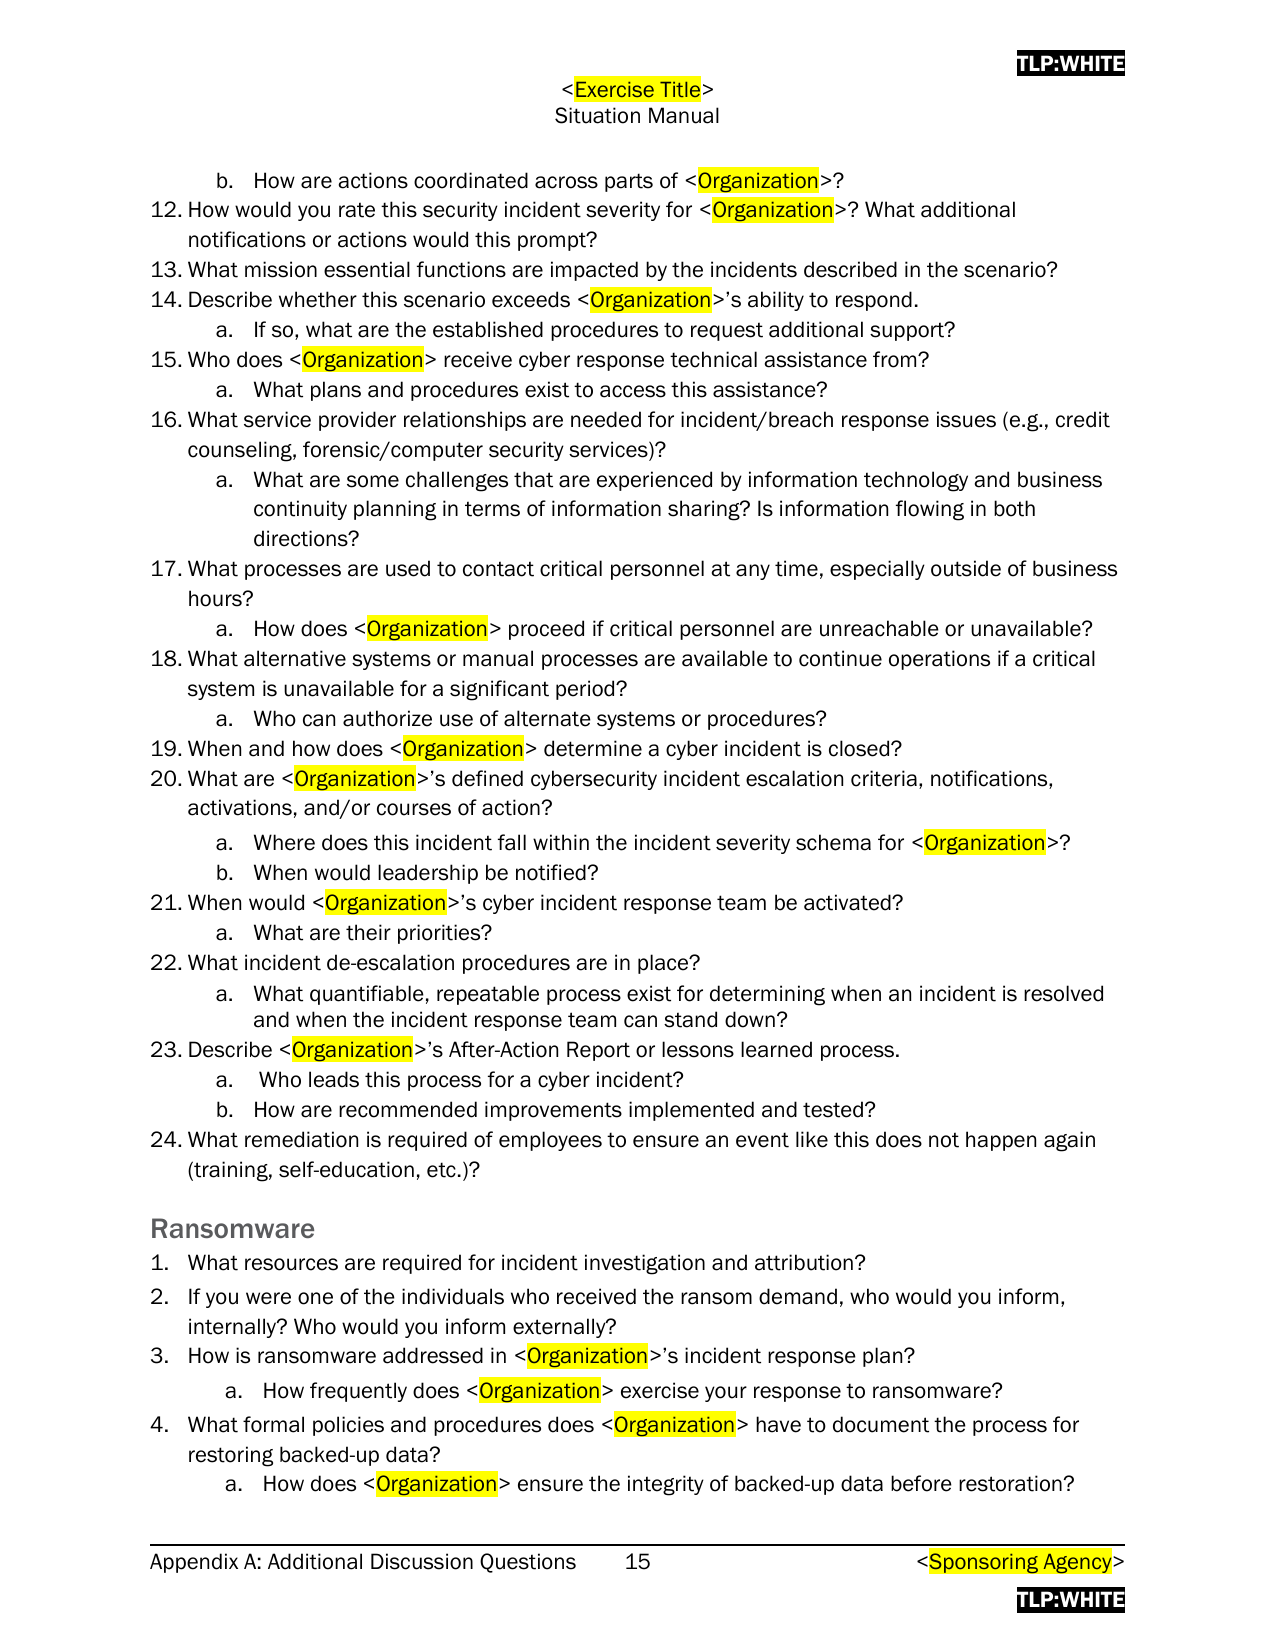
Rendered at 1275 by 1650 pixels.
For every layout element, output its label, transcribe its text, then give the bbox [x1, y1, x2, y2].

list Describe <Organization>’s After-Action Report or lessons learned process. [413, 1036, 1125, 1062]
list How would you rate this security incident severity for <Organization>? What additional notifications or actions would this prompt? [150, 197, 1125, 253]
list If you were one of the individuals who received the ransom demand, who would you inform, internally? Who would you inform externally? [150, 1283, 1125, 1339]
list When would <Organization>’s cyber incident response team be activated? [447, 889, 1125, 915]
list How is ransomware addressed in <Organization>’s incident response plan? [648, 1343, 1125, 1369]
list When would <Organization>’s cyber incident response team be activated? [150, 889, 325, 915]
list What are some challenges that are experienced by information technology and business continuity planning in terms of information sharing? Is information flowing in both directions? [216, 466, 1125, 552]
list Where does this incident fall within the incident severity schema for <Organization>? [216, 829, 924, 855]
list How are recommended improvements implemented and tested? [216, 1097, 1125, 1123]
list What service provider relationships are needed for incident/breach response issues (e.g., credit counseling, forensic/computer security services)? [150, 406, 1125, 462]
list How does <Organization> ensure the integrity of backed-up data before restoration? [498, 1471, 1125, 1497]
list If so, what are the established procedures to request additional support? [216, 316, 1125, 342]
list What processes are used to contact critical personnel at any time, especially outside of business hours? [150, 556, 1125, 612]
list What formal policies and procedures does <Organization> have to document the process for restoring backed-up data? [150, 1411, 1125, 1467]
list What incident de-escalation procedures are in place? [150, 950, 1125, 976]
list What are <Organization>’s defined cybersecurity incident escalation criteria, notifications, activations, and/or courses of action? [150, 765, 1125, 821]
list When and how does <Organization> determine a cyber incident is closed? [524, 735, 1125, 761]
list What resources are required for incident investigation and attribution? [150, 1249, 1125, 1275]
list Who does <Organization> receive cyber response technical assistance from? [424, 346, 1125, 372]
list How are actions coordinated across parts of <Organization>? [819, 167, 1125, 193]
list Describe whether this scenario exceeds <Organization>’s ability to respond. [150, 287, 590, 313]
list What alternative systems or manual processes are available to continue operations if a critical system is unavailable for a significant period? [150, 645, 1125, 701]
list What quantifiable, repeatable process exist for determining when an incident is resolved and when the incident response team can stand down? [216, 980, 1125, 1032]
list Who can authorize use of alternate systems or procedures? [216, 705, 1125, 731]
list How frequently does <Organization> exercise your response to ransomware? [601, 1377, 1125, 1403]
list What mission essential functions are impacted by the incidents described in the scenario? [150, 257, 1125, 283]
list How are actions coordinated across parts of <Organization>? [216, 167, 698, 193]
list What are their priorities? [216, 919, 1125, 946]
list What plans and procedures exist to access this assistance? [216, 376, 1125, 402]
list How is ransomware addressed in <Organization>’s incident response plan? [150, 1343, 527, 1369]
subtitle Ransomware [150, 1212, 1125, 1245]
list Describe whether this scenario exceeds <Organization>’s ability to respond. [712, 287, 1125, 313]
list What remediation is required of employees to ensure an event like this does not happen again (training, self-education, etc.)? [150, 1127, 1125, 1183]
list How frequently does <Organization> exercise your response to ransomware? [225, 1377, 479, 1403]
list When and how does <Organization> determine a cyber incident is closed? [150, 735, 403, 761]
list How does <Organization> proceed if critical personnel are unreachable or unavailable? [488, 615, 1125, 641]
list When would leadership be notified? [216, 859, 1125, 885]
list Who leads this process for a cyber incident? [216, 1066, 1125, 1092]
